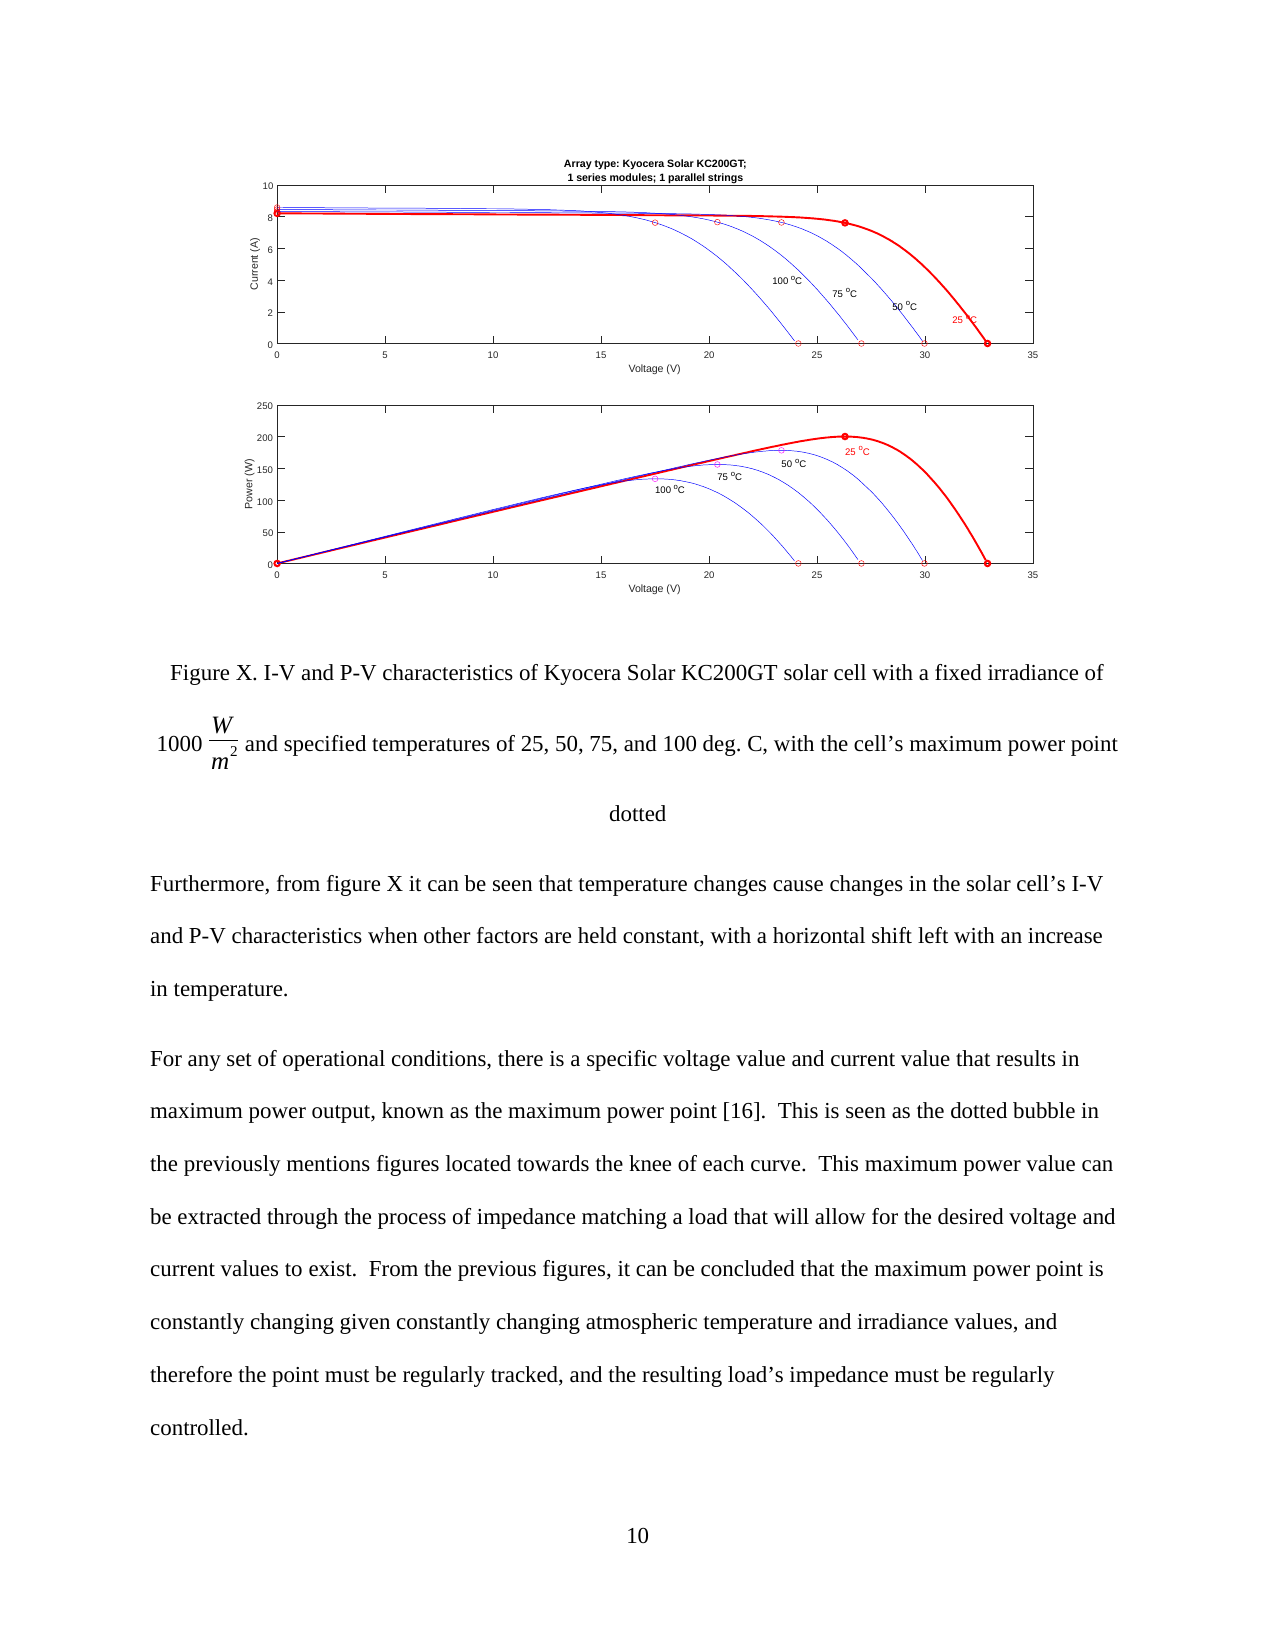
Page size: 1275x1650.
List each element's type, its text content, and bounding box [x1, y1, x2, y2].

text Figure X. I-V and P-V characteristics of Kyocera Solar KC200GT solar cell with a fixed irradiance of 1000 and specified temperatures of 25, 50, 75, and 100 deg. C, with the cell’s maximum power point dotted [150, 659, 1125, 827]
text Furthermore, from figure X it can be seen that temperature changes cause changes in the solar cell’s I-V and P-V characteristics when other factors are held constant, with a horizontal shift left with an increase in temperature. [150, 870, 1125, 1002]
text For any set of operational conditions, there is a specific voltage value and current value that results in maximum power output, known as the maximum power point [16]. This is seen as the dotted bubble in the previously mentions figures located towards the knee of each curve. This maximum power value can be extracted through the process of impedance matching a load that will allow for the desired voltage and current values to exist. From the previous figures, it can be concluded that the maximum power point is constantly changing given constantly changing atmospheric temperature and irradiance values, and therefore the point must be regularly tracked, and the resulting load’s impedance must be regularly controlled. [150, 1044, 1125, 1440]
